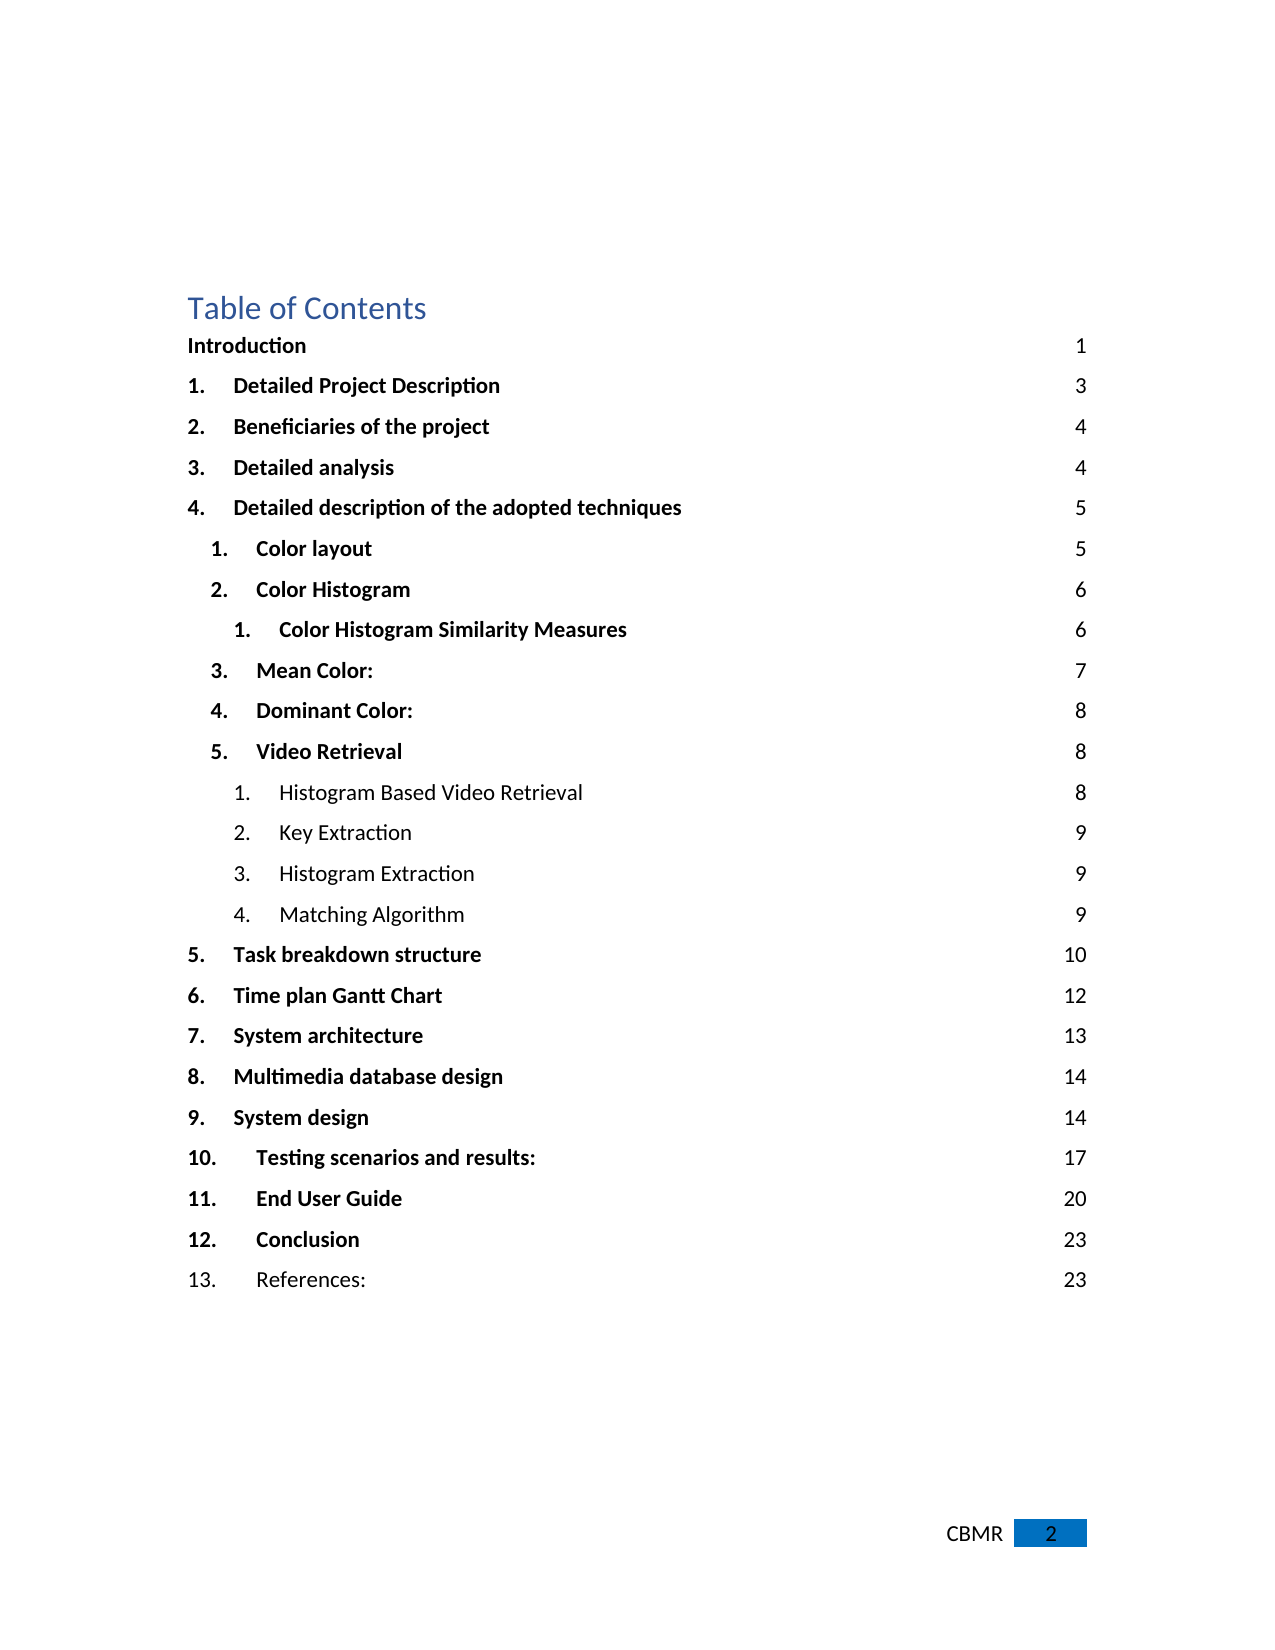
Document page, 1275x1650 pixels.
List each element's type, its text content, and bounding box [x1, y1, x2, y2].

text Table of Contents [187, 287, 1087, 328]
